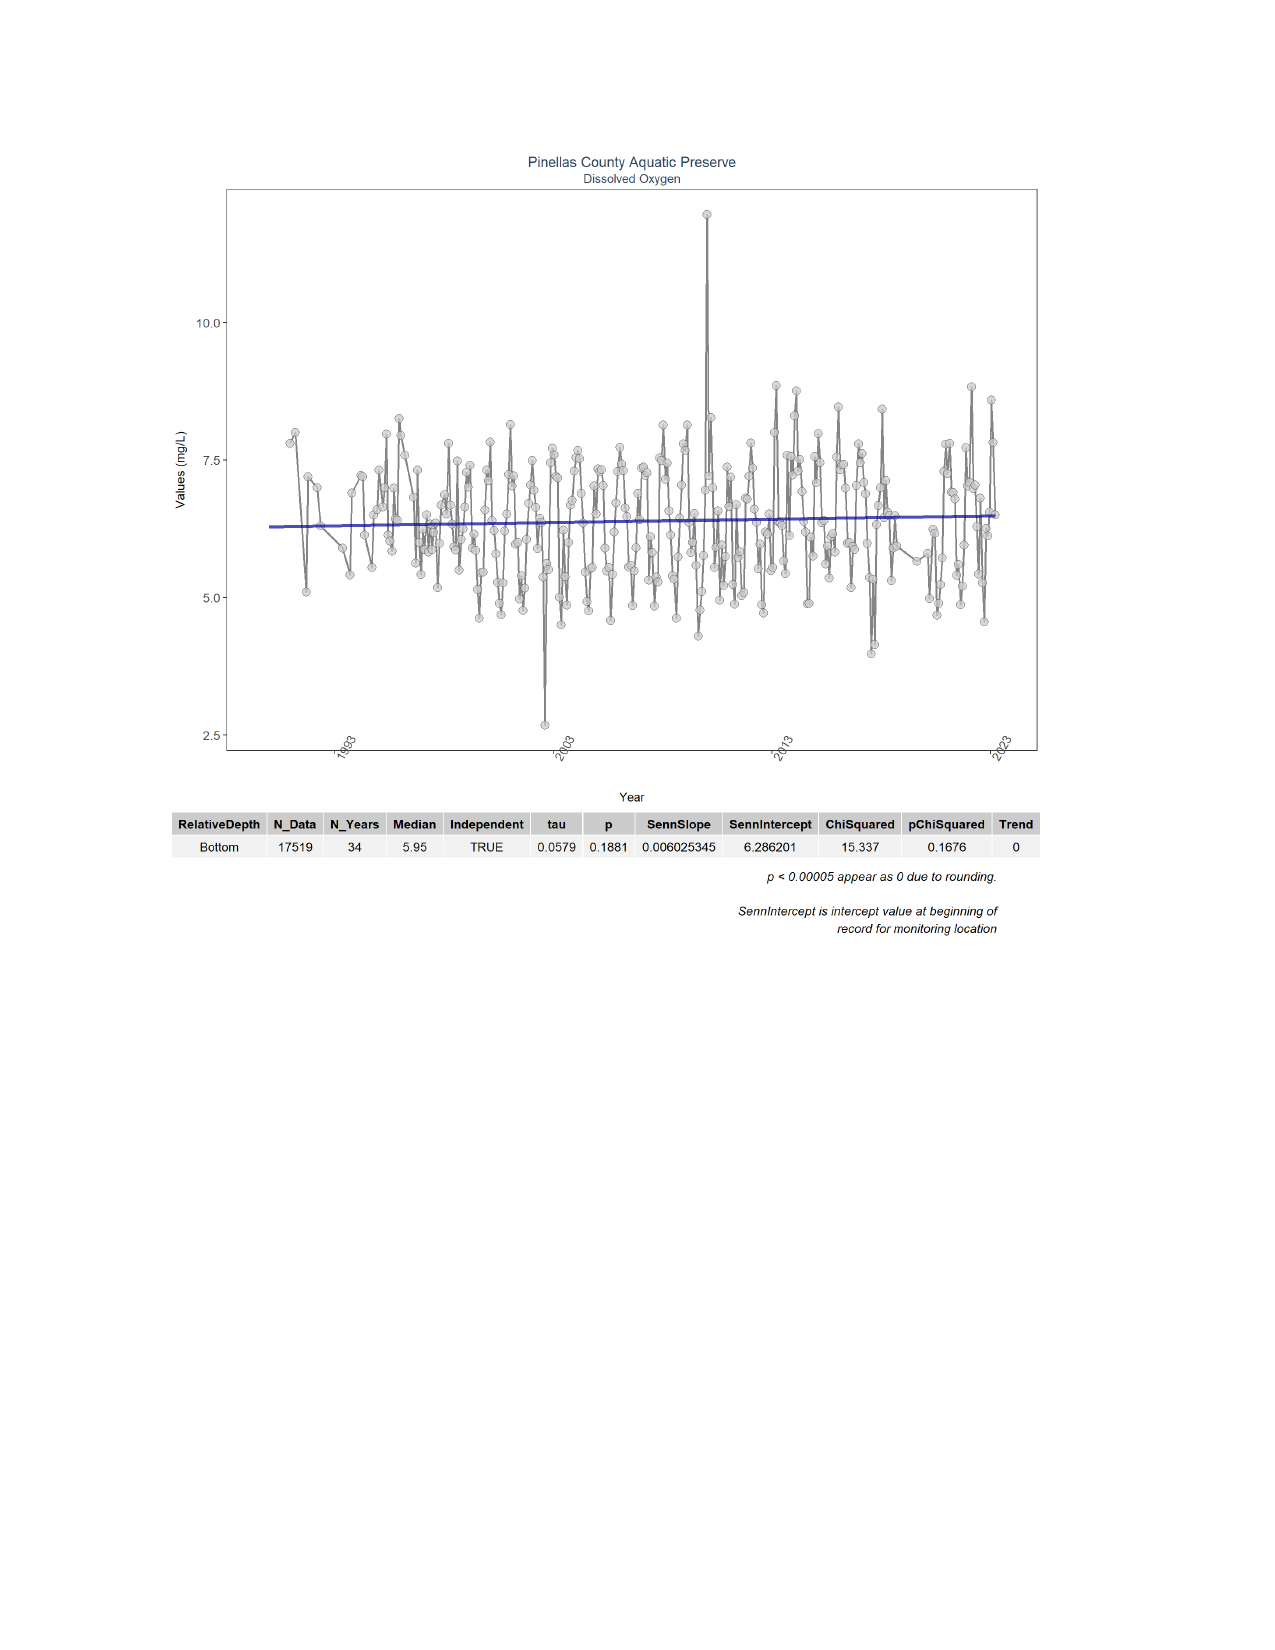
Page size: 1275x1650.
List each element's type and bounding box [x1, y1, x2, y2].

picture [168, 150, 1044, 938]
